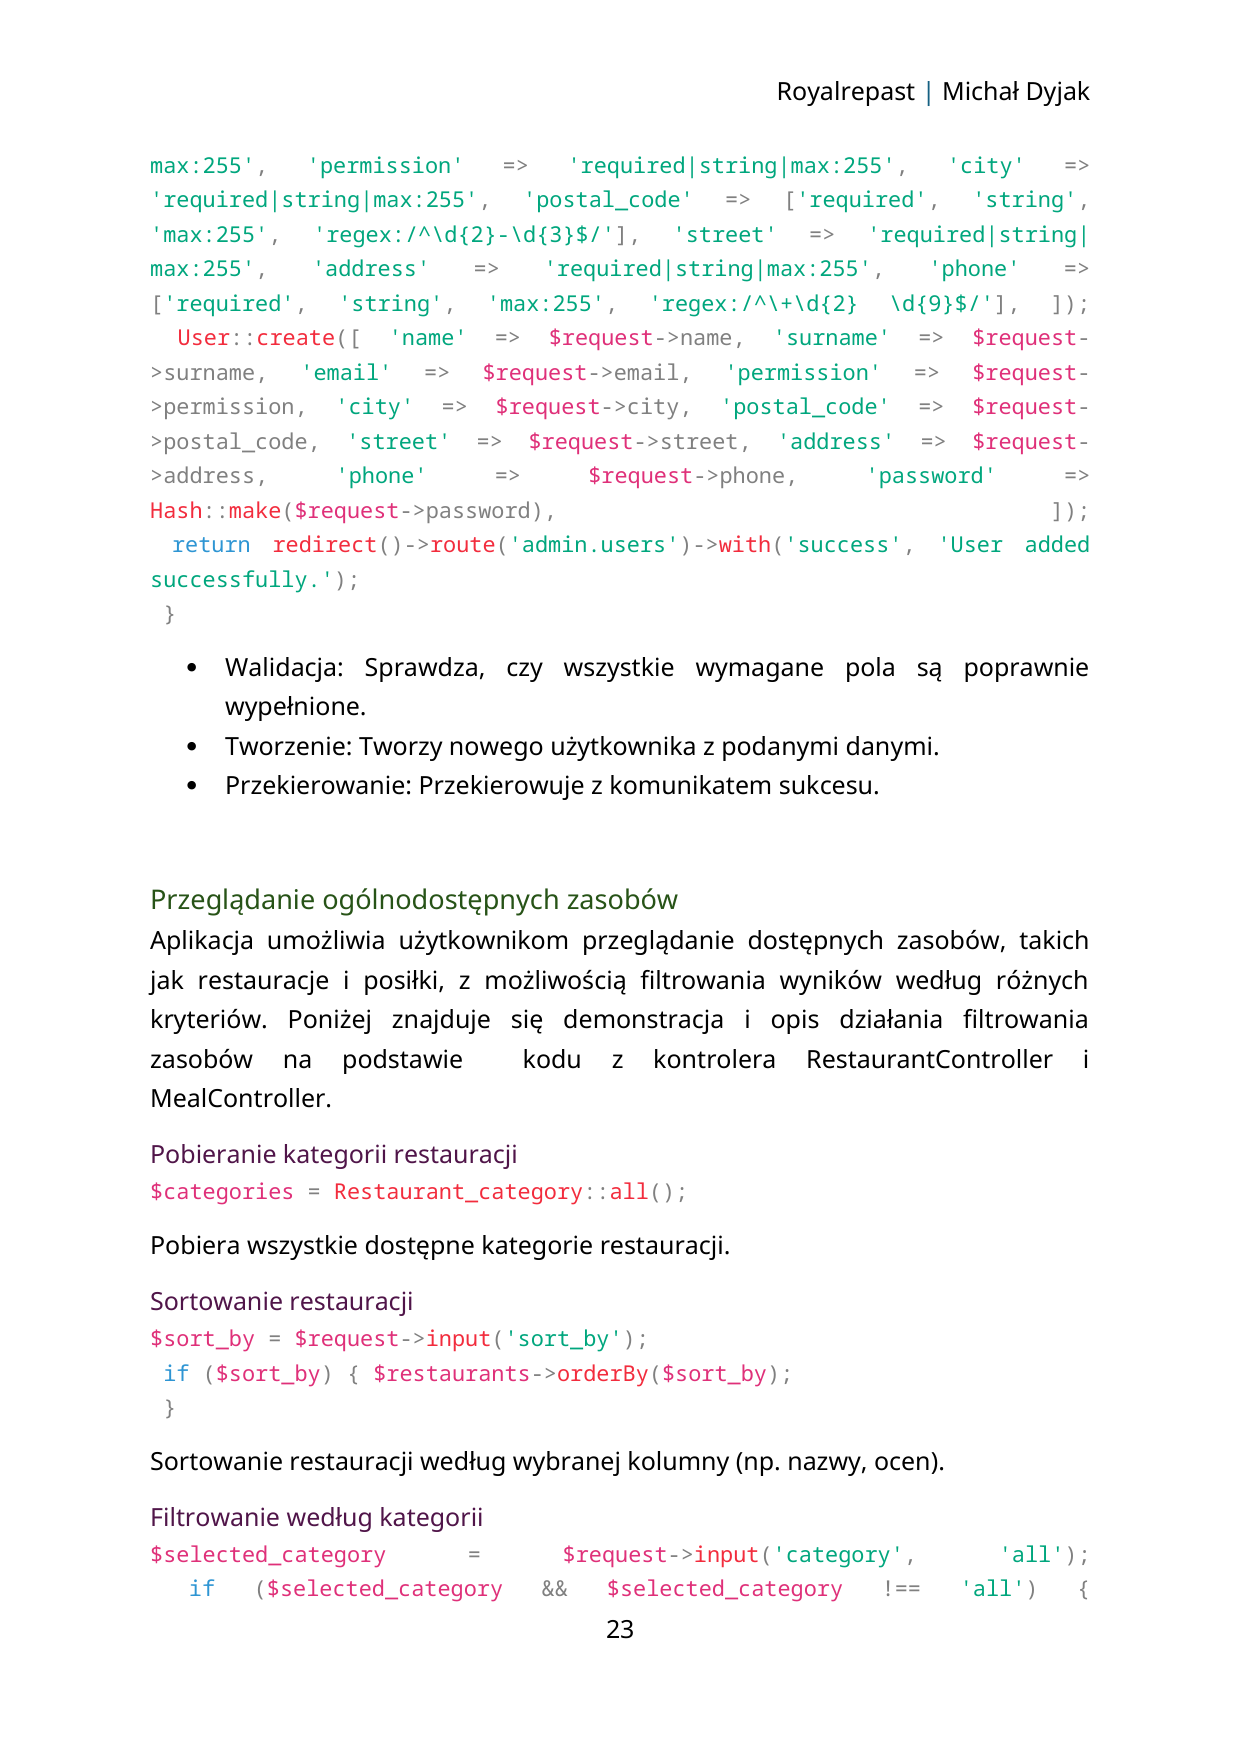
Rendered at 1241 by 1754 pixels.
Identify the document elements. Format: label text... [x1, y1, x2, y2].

subtitle Filtrowanie według kategorii [150, 1499, 1090, 1533]
subtitle Przeglądanie ogólnodostępnych zasobów [150, 880, 1090, 917]
list Przekierowanie: Przekierowuje z komunikatem sukcesu. [187, 768, 1090, 802]
list Walidacja: Sprawdza, czy wszystkie wymagane pola są poprawnie wypełnione. [187, 649, 1090, 723]
text Aplikacja umożliwia użytkownikom przeglądanie dostępnych zasobów, takich jak restauracje i posiłki, z możliwością filtrowania wyników według różnych kryteriów. Poniżej znajduje się demonstracja i opis działania filtrowania zasobów na podstawie kodu z kontrolera RestaurantController i MealController. [150, 923, 1090, 1115]
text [150, 1539, 1090, 1603]
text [150, 150, 1090, 628]
subtitle Sortowanie restauracji [150, 1284, 1090, 1318]
text Sortowanie restauracji według wybranej kolumny (np. nazwy, ocen). [150, 1443, 1090, 1477]
text $categories = Restaurant_category::all(); [150, 1176, 1090, 1206]
text Pobiera wszystkie dostępne kategorie restauracji. [150, 1227, 1090, 1262]
subtitle Pobieranie kategorii restauracji [150, 1137, 1090, 1171]
list Tworzenie: Tworzy nowego użytkownika z podanymi danymi. [187, 728, 1090, 762]
text $sort_by = $request->input('sort_by'); if ($sort_by) { $restaurants->orderBy($sort_by); } [150, 1323, 1090, 1422]
